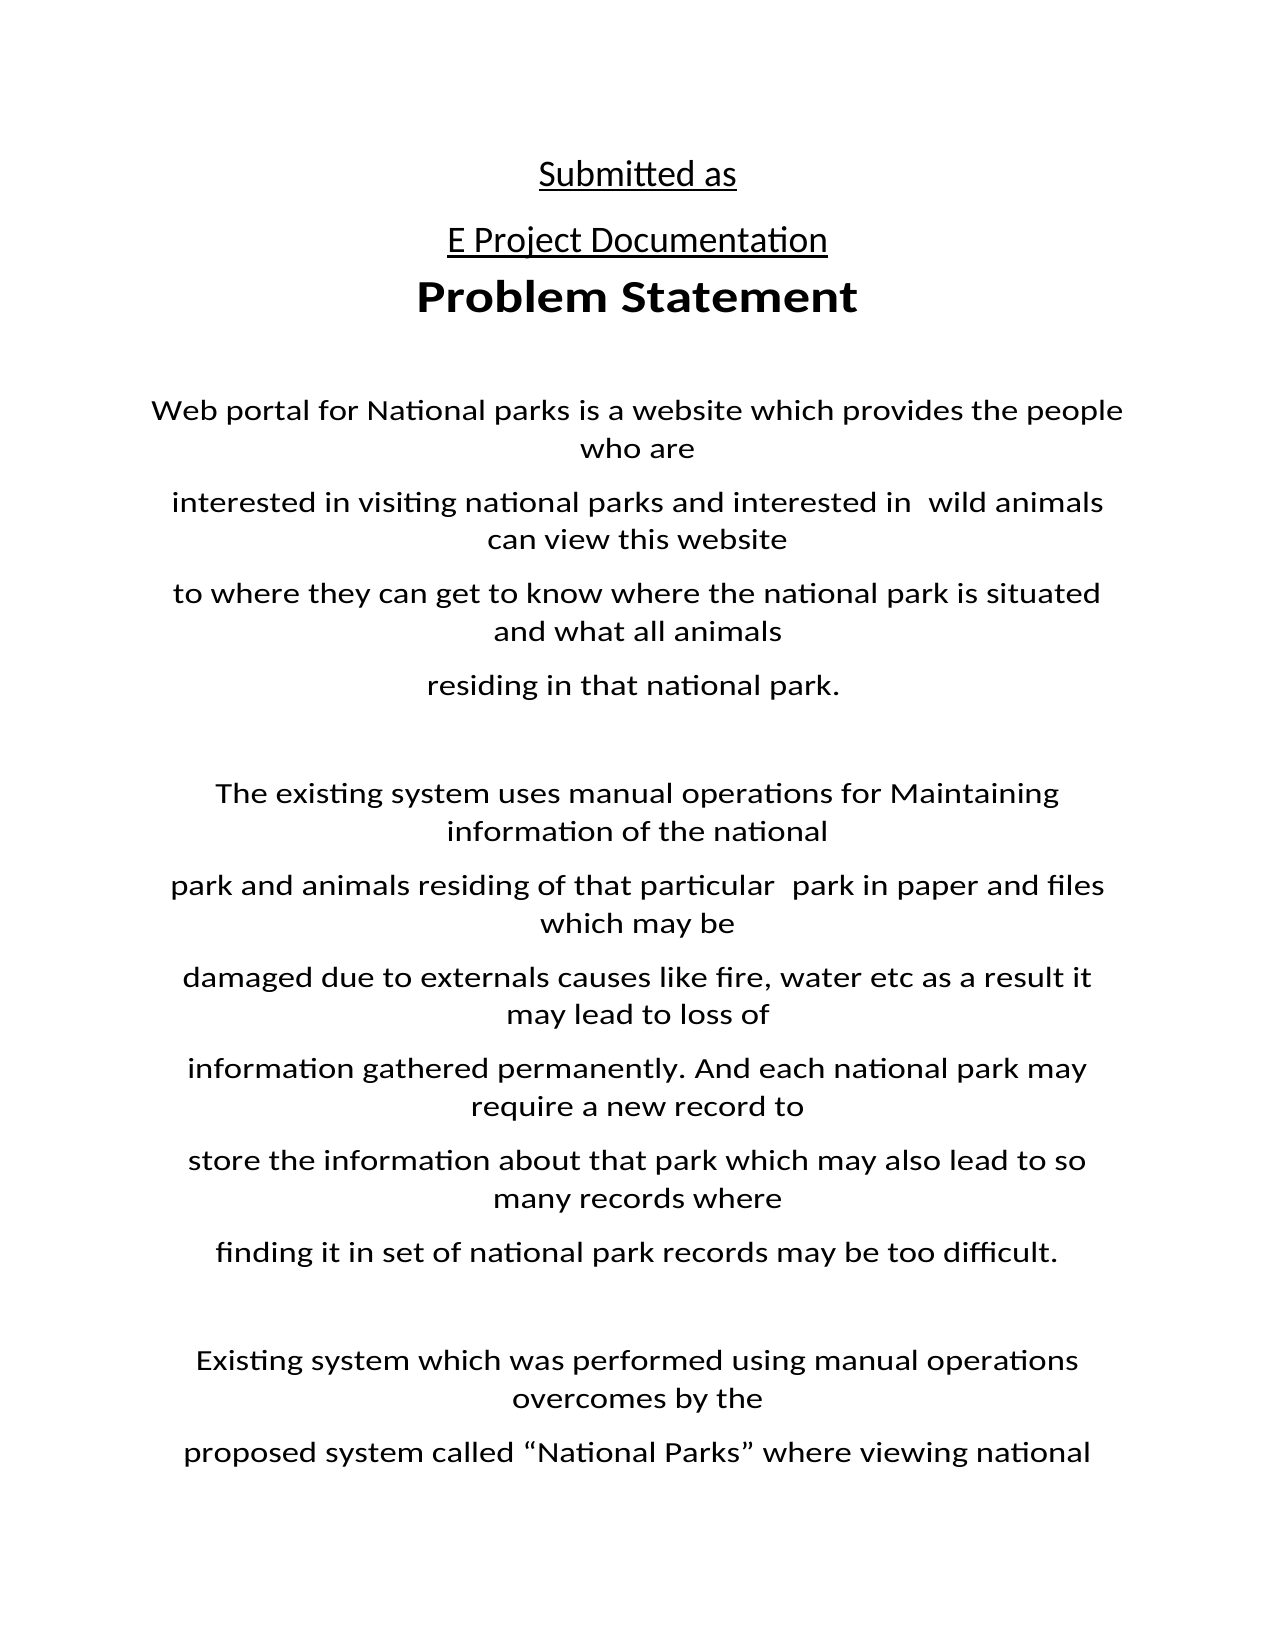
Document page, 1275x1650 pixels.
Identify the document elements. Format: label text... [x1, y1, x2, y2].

text Submitted as [150, 150, 1125, 196]
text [150, 1432, 1125, 1470]
text store the information about that park which may also lead to so many records where [150, 1141, 1125, 1216]
text The existing system uses manual operations for Maintaining information of the national [150, 774, 1125, 849]
text information gathered permanently. And each national park may require a new record to [150, 1049, 1125, 1124]
text Web portal for National parks is a website which provides the people who are [150, 391, 1125, 466]
text finding it in set of national park records may be too difficult. [150, 1232, 1125, 1270]
text Existing system which was performed using manual operations overcomes by the [150, 1341, 1125, 1416]
text damaged due to externals causes like fire, water etc as a result it may lead to loss of [150, 957, 1125, 1032]
text interested in visiting national parks and interested in wild animals can view this website [150, 482, 1125, 557]
text park and animals residing of that particular park in paper and files which may be [150, 866, 1125, 941]
text to where they can get to know where the national park is situated and what all animals [150, 574, 1125, 649]
text residing in that national park. [150, 666, 1125, 703]
text E Project Documentation [150, 216, 1125, 262]
text Problem Statement [150, 282, 1125, 320]
